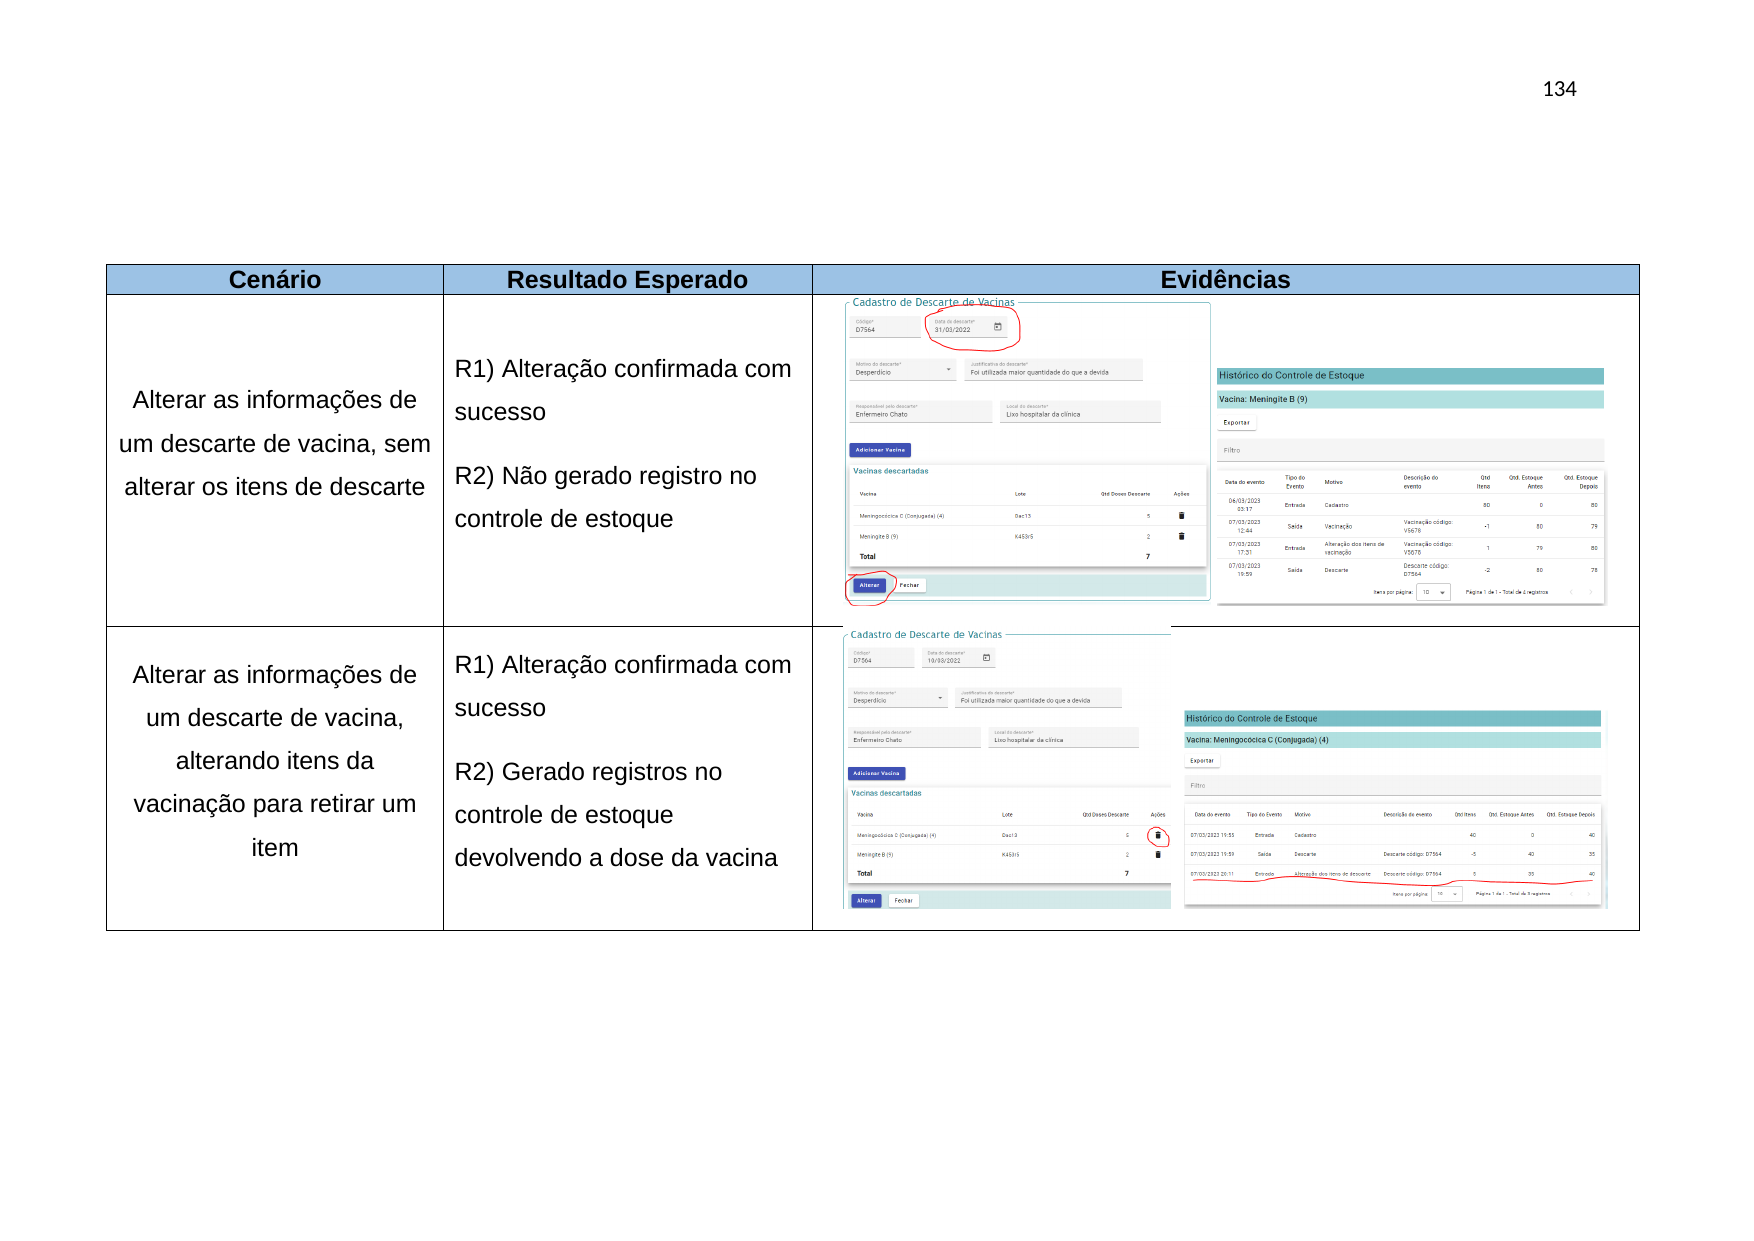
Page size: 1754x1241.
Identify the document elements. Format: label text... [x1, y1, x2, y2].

table_cell [813, 627, 1639, 929]
table_cell [813, 295, 1639, 626]
table_header Evidências [813, 265, 1639, 294]
table_cell Alterar as informações de um descarte de vacina, alterando itens da vacinação para retirar um item [107, 627, 443, 929]
picture [1184, 709, 1608, 909]
table_cell R1) Alteração confirmada com sucesso R2) Não gerado registro no controle de estoque [444, 295, 812, 626]
picture [1217, 368, 1608, 606]
table_header Cenário [107, 265, 443, 294]
table_cell Alterar as informações de um descarte de vacina, sem alterar os itens de descarte [107, 295, 443, 626]
picture [843, 295, 1211, 606]
table_cell R1) Alteração confirmada com sucesso R2) Gerado registros no controle de estoque devolvendo a dose da vacina [444, 627, 812, 929]
table_header Resultado Esperado [444, 265, 812, 294]
picture [843, 626, 1171, 909]
